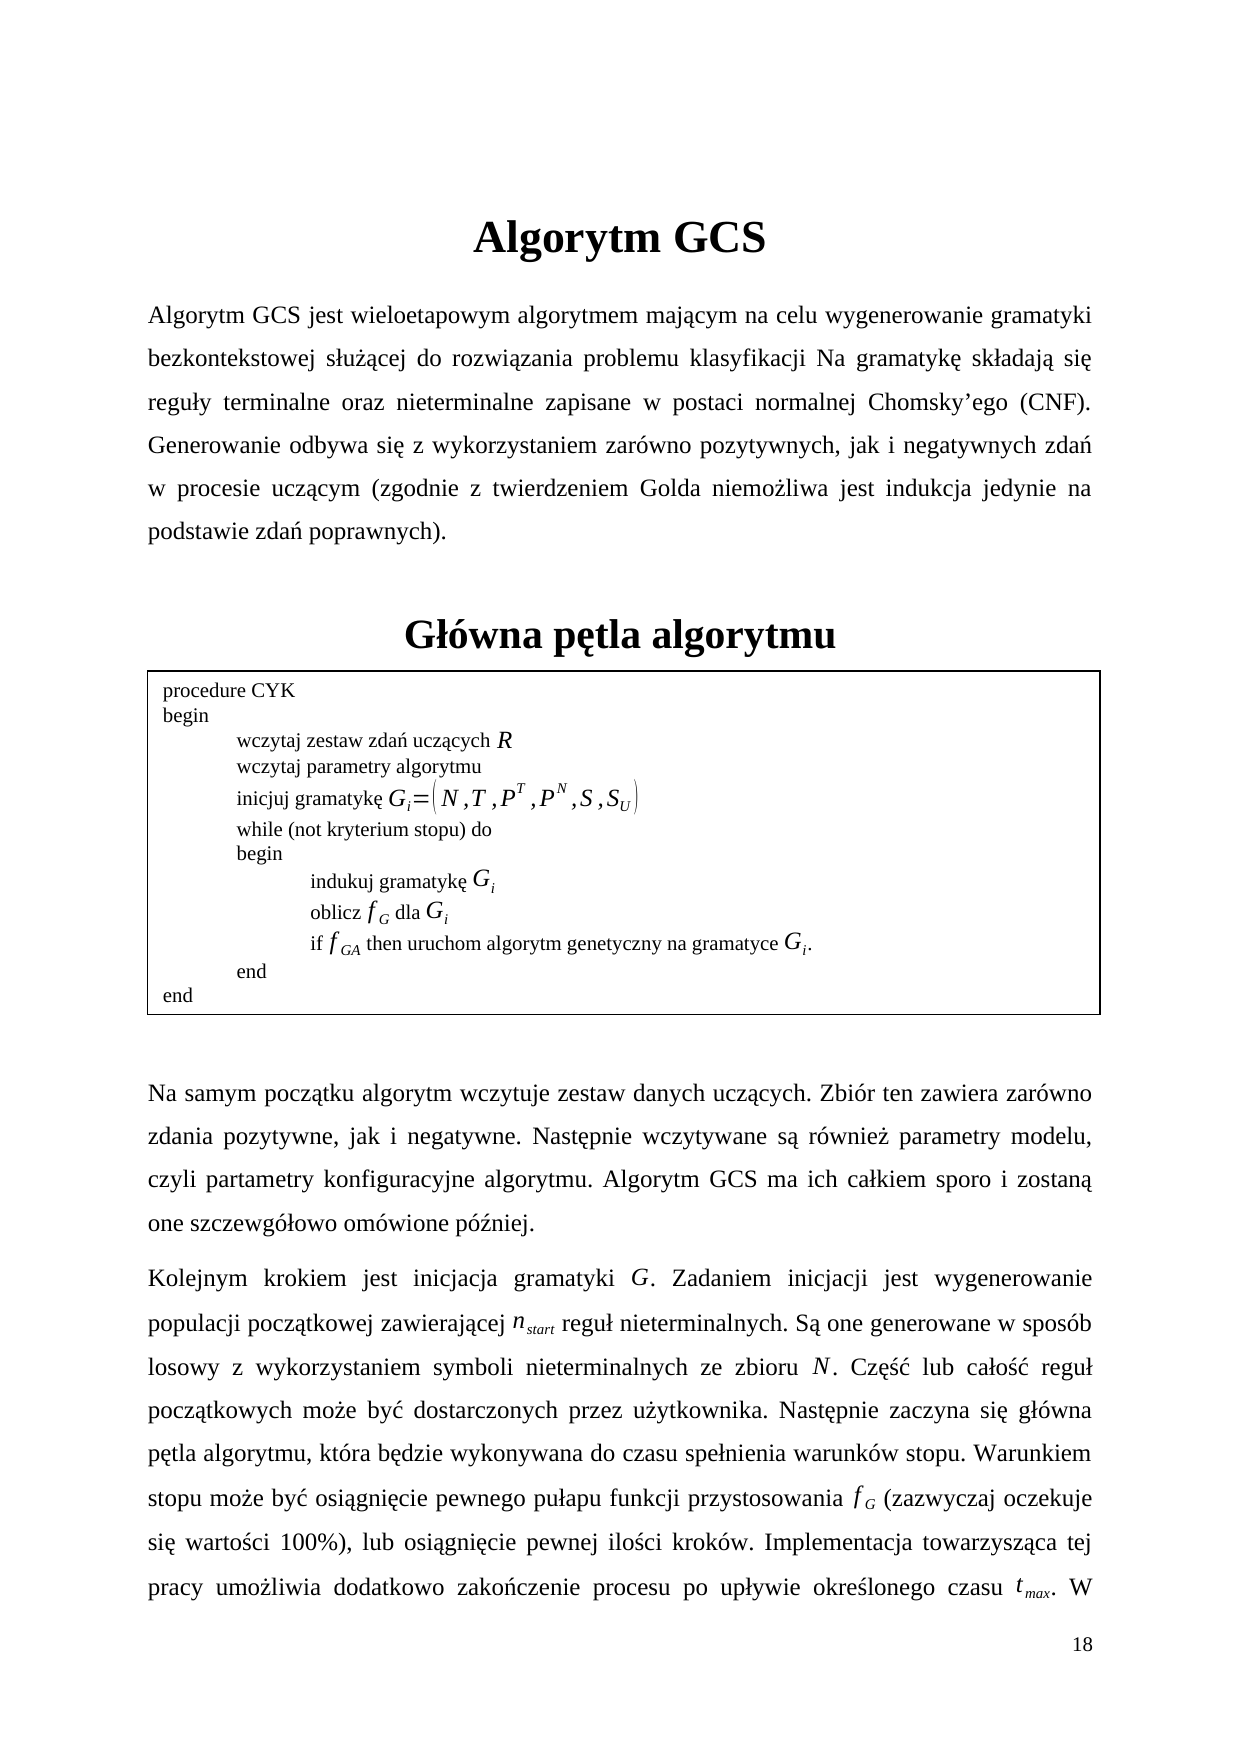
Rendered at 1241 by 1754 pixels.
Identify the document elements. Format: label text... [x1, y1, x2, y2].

text Główna pętla algorytmu [148, 609, 1093, 657]
text Algorytm GCS [148, 210, 1093, 263]
text Na samym początku algorytm wczytuje zestaw danych uczących. Zbiór ten zawiera zarówno zdania pozytywne, jak i negatywne. Następnie wczytywane są również parametry modelu, czyli partametry konfiguracyjne algorytmu. Algorytm GCS ma ich całkiem sporo i zostaną one szczewgółowo omówione później. [148, 1015, 1093, 1236]
text Algorytm GCS jest wieloetapowym algorytmem mającym na celu wygenerowanie gramatyki bezkontekstowej służącej do rozwiązania problemu klasyfikacji Na gramatykę składają się reguły terminalne oraz nieterminalne zapisane w postaci normalnej Chomsky’ego (CNF). Generowanie odbywa się z wykorzystaniem zarówno pozytywnych, jak i negatywnych zdań w procesie uczącym (zgodnie z twierdzeniem Golda niemożliwa jest indukcja jedynie na podstawie zdań poprawnych). [148, 300, 1093, 545]
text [148, 1263, 1093, 1602]
